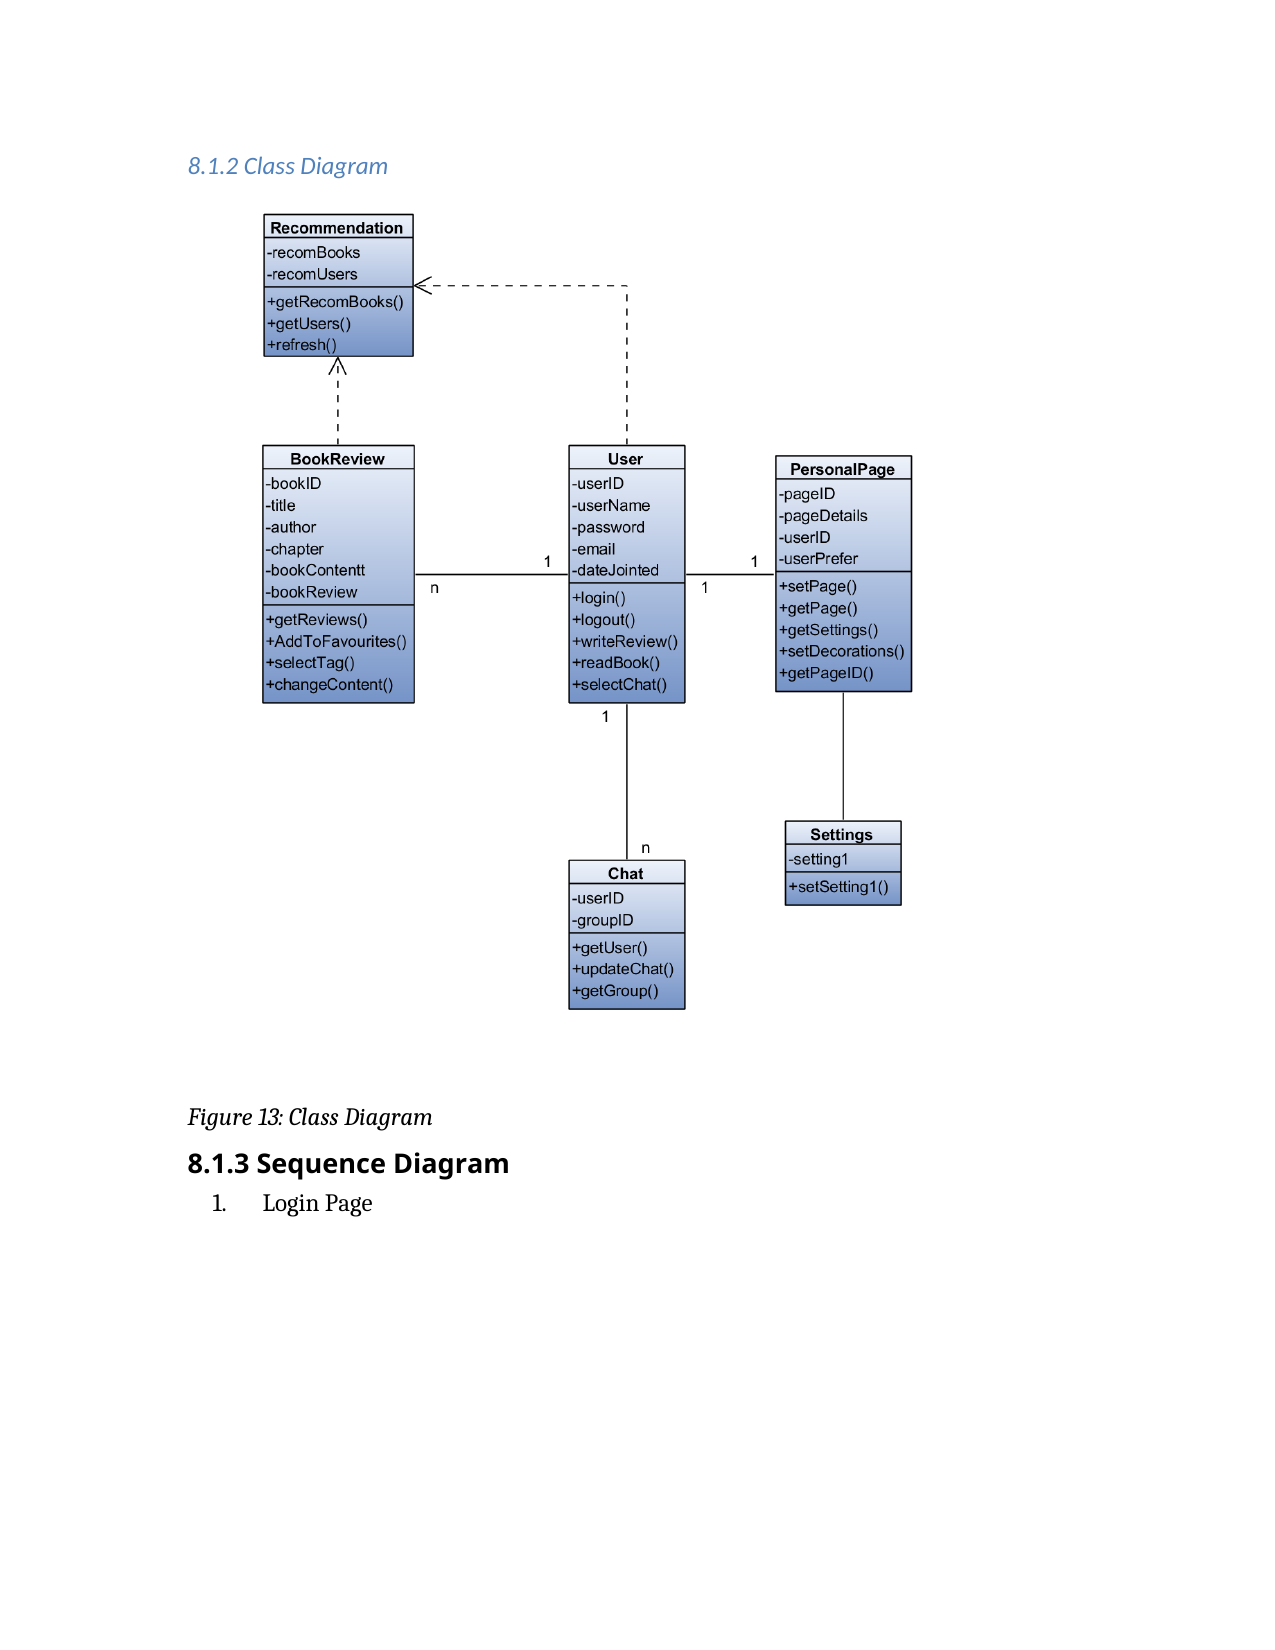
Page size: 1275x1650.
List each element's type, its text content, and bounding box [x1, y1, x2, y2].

text 8.1.3 Sequence Diagram [187, 1144, 1087, 1181]
list Login Page [212, 1189, 1087, 1217]
picture [187, 199, 1063, 1085]
subtitle 8.1.2 Class Diagram [187, 150, 1087, 181]
